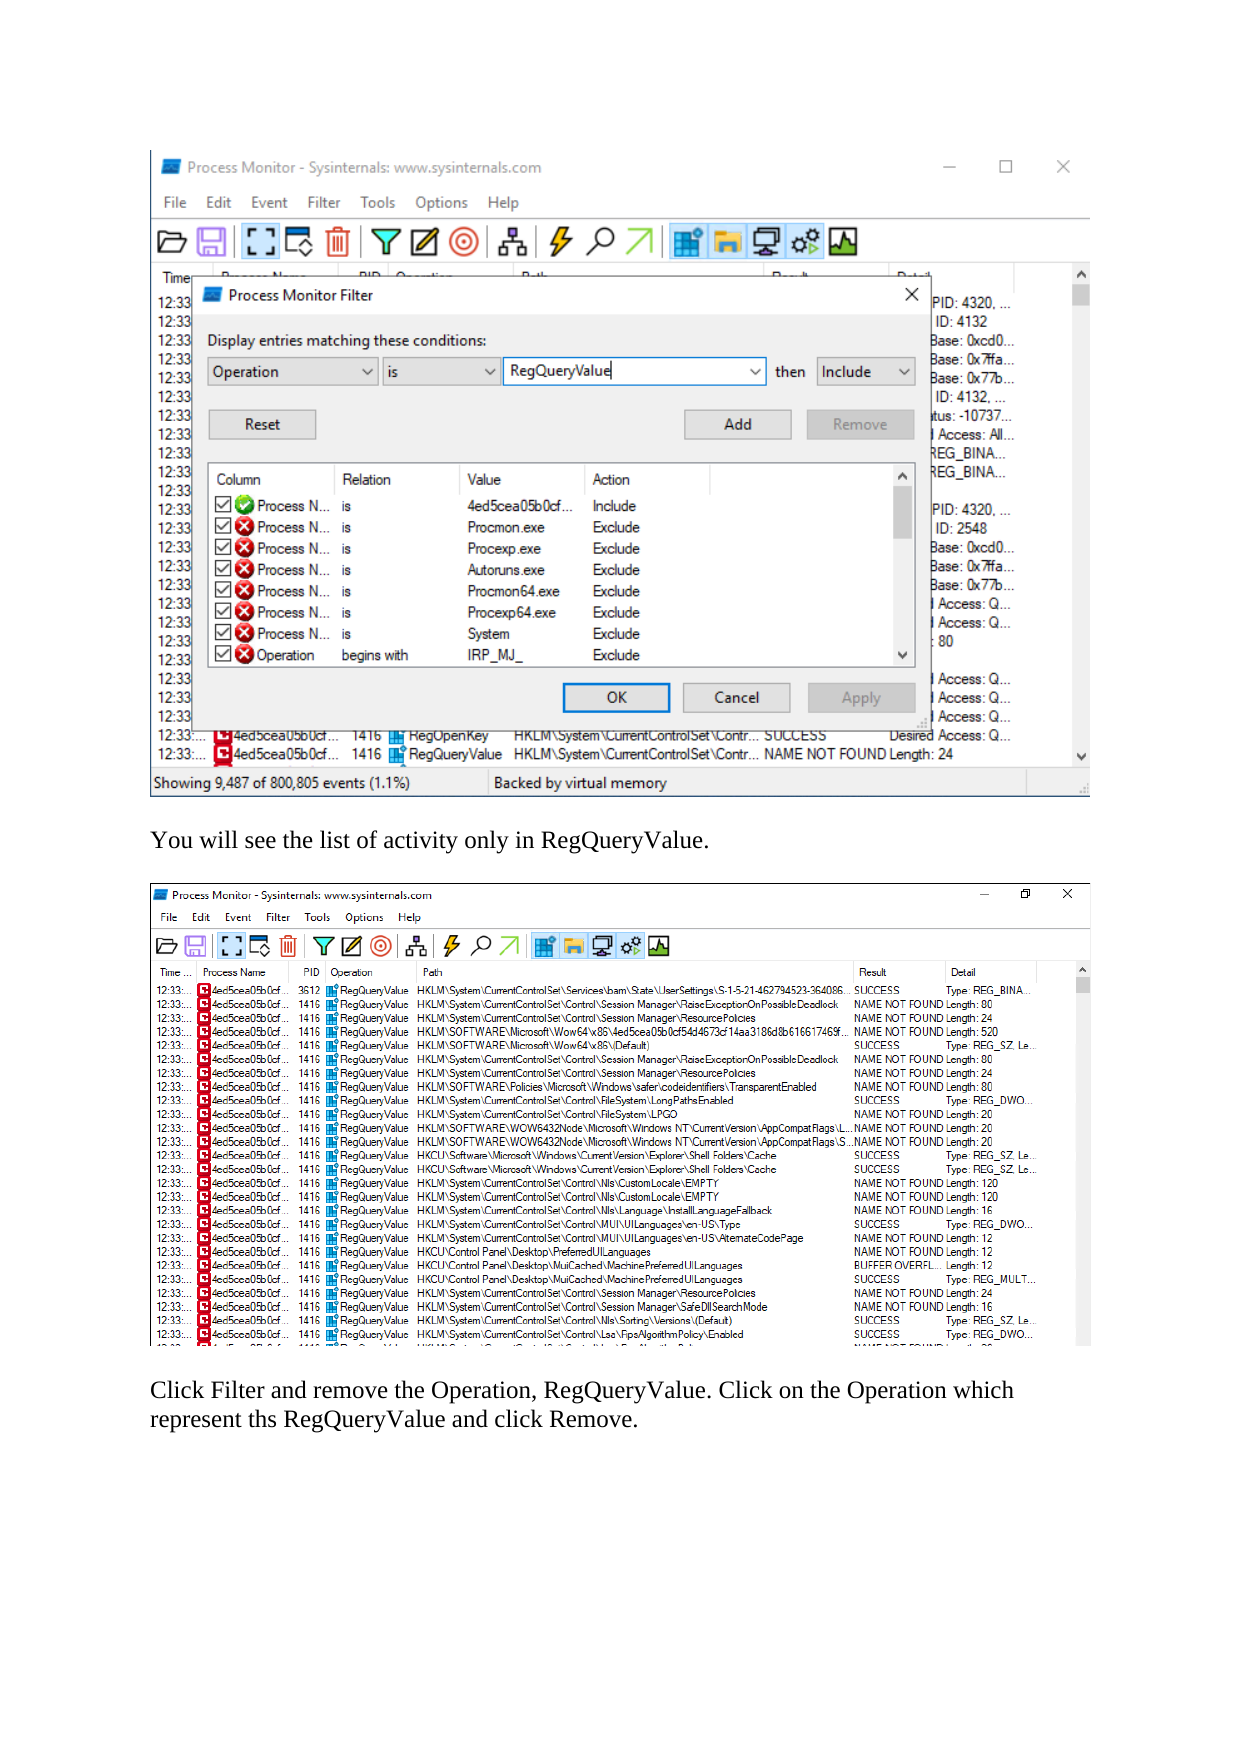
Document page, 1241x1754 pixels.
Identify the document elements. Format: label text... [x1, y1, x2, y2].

text Click Filter and remove the Operation, RegQueryValue. Click on the Operation which represent ths RegQueryValue and click Remove. [150, 1375, 1090, 1433]
text You will see the list of activity only in RegQueryValue. [150, 825, 1090, 854]
picture [150, 883, 1091, 1346]
picture [150, 150, 1090, 797]
